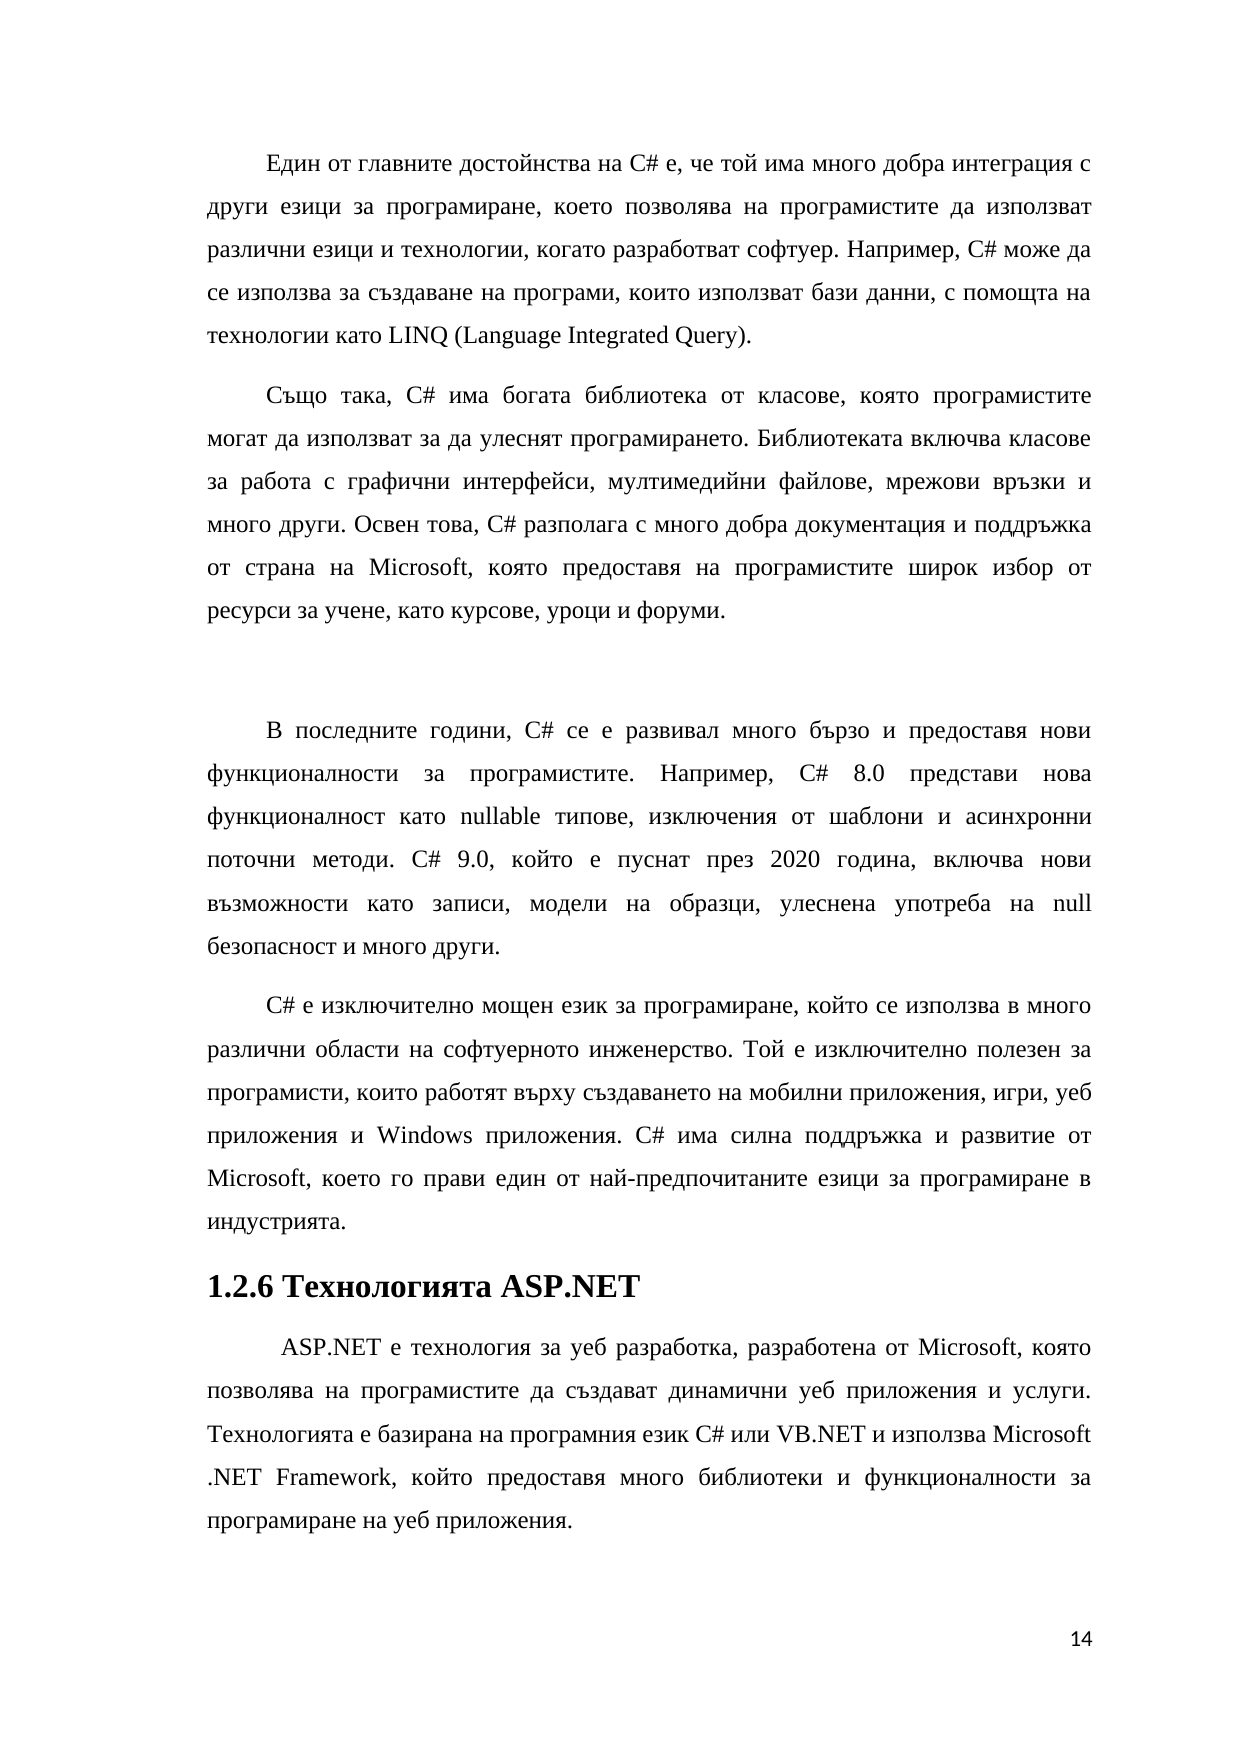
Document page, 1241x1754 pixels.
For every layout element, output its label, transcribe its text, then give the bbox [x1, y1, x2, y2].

text В последните години, C# се е развивал много бързо и предоставя нови функционалности за програмистите. Например, C# 8.0 представи нова функционалност като nullable типове, изключения от шаблони и асинхронни поточни методи. C# 9.0, който е пуснат през 2020 година, включва нови възможности като записи, модели на образци, улеснена употреба на null безопасност и много други. [207, 715, 1092, 959]
subtitle 1.2.6 Технологията ASP.NET [207, 1266, 1092, 1304]
text Един от главните достойнства на C# е, че той има много добра интеграция с други езици за програмиране, което позволява на програмистите да използват различни езици и технологии, когато разработват софтуер. Например, C# може да се използва за създаване на програми, които използват бази данни, с помощта на технологии като LINQ (Language Integrated Query). [207, 148, 1092, 349]
text C# е изключително мощен език за програмиране, който се използва в много различни области на софтуерното инженерство. Той е изключително полезен за програмисти, които работят върху създаването на мобилни приложения, игри, уеб приложения и Windows приложения. C# има силна поддръжка и развитие от Microsoft, което го прави един от най-предпочитаните езици за програмиране в индустрията. [207, 991, 1092, 1235]
text Също така, C# има богата библиотека от класове, която програмистите могат да използват за да улеснят програмирането. Библиотеката включва класове за работа с графични интерфейси, мултимедийни файлове, мрежови връзки и много други. Освен това, C# разполага с много добра документация и поддръжка от страна на Microsoft, която предоставя на програмистите широк избор от ресурси за учене, като курсове, уроци и форуми. [207, 380, 1092, 624]
text ASP.NET е технология за уеб разработка, разработена от Microsoft, която позволява на програмистите да създават динамични уеб приложения и услуги. Технологията е базирана на програмния език C# или VB.NET и използва Microsoft .NET Framework, който предоставя много библиотеки и функционалности за програмиране на уеб приложения. [207, 1332, 1092, 1534]
